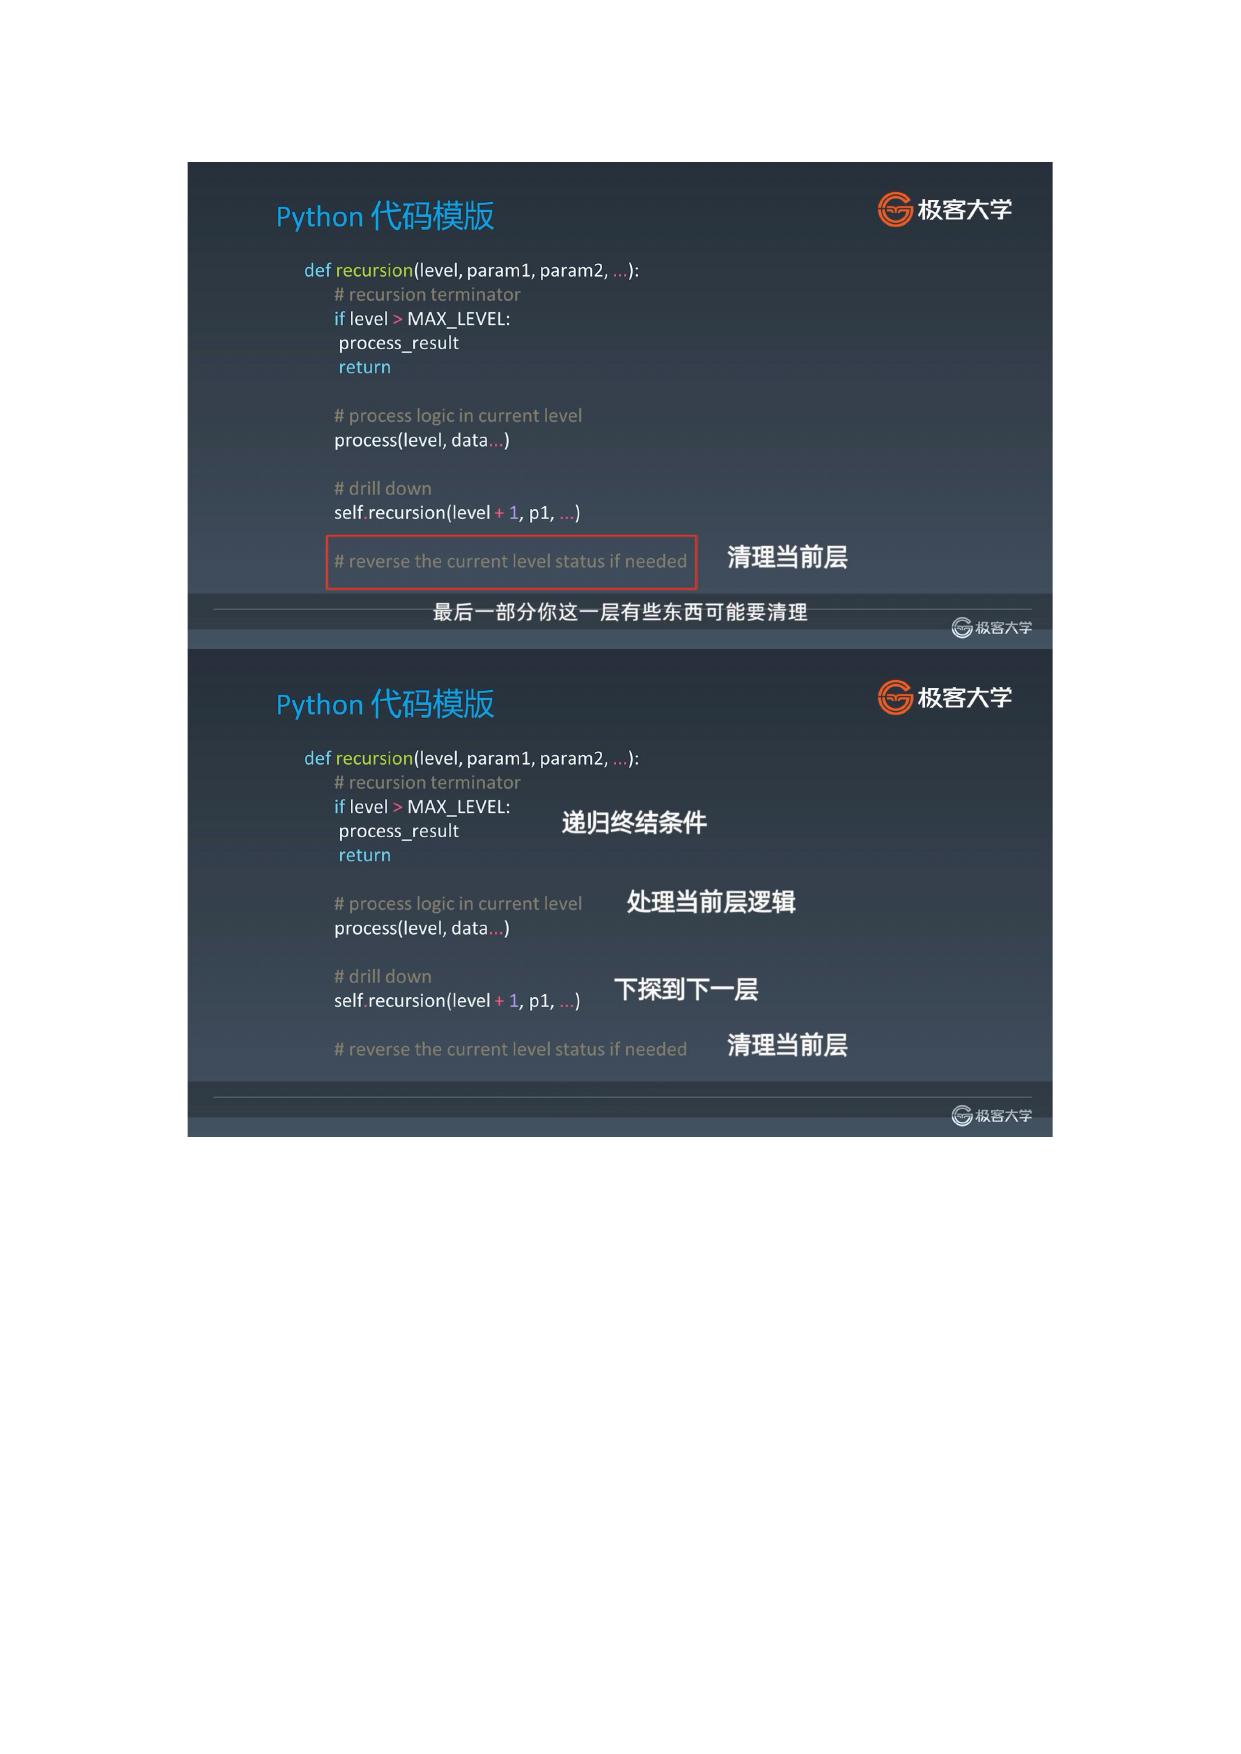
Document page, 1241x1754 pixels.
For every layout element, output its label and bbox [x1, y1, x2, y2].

picture [187, 162, 1053, 1137]
